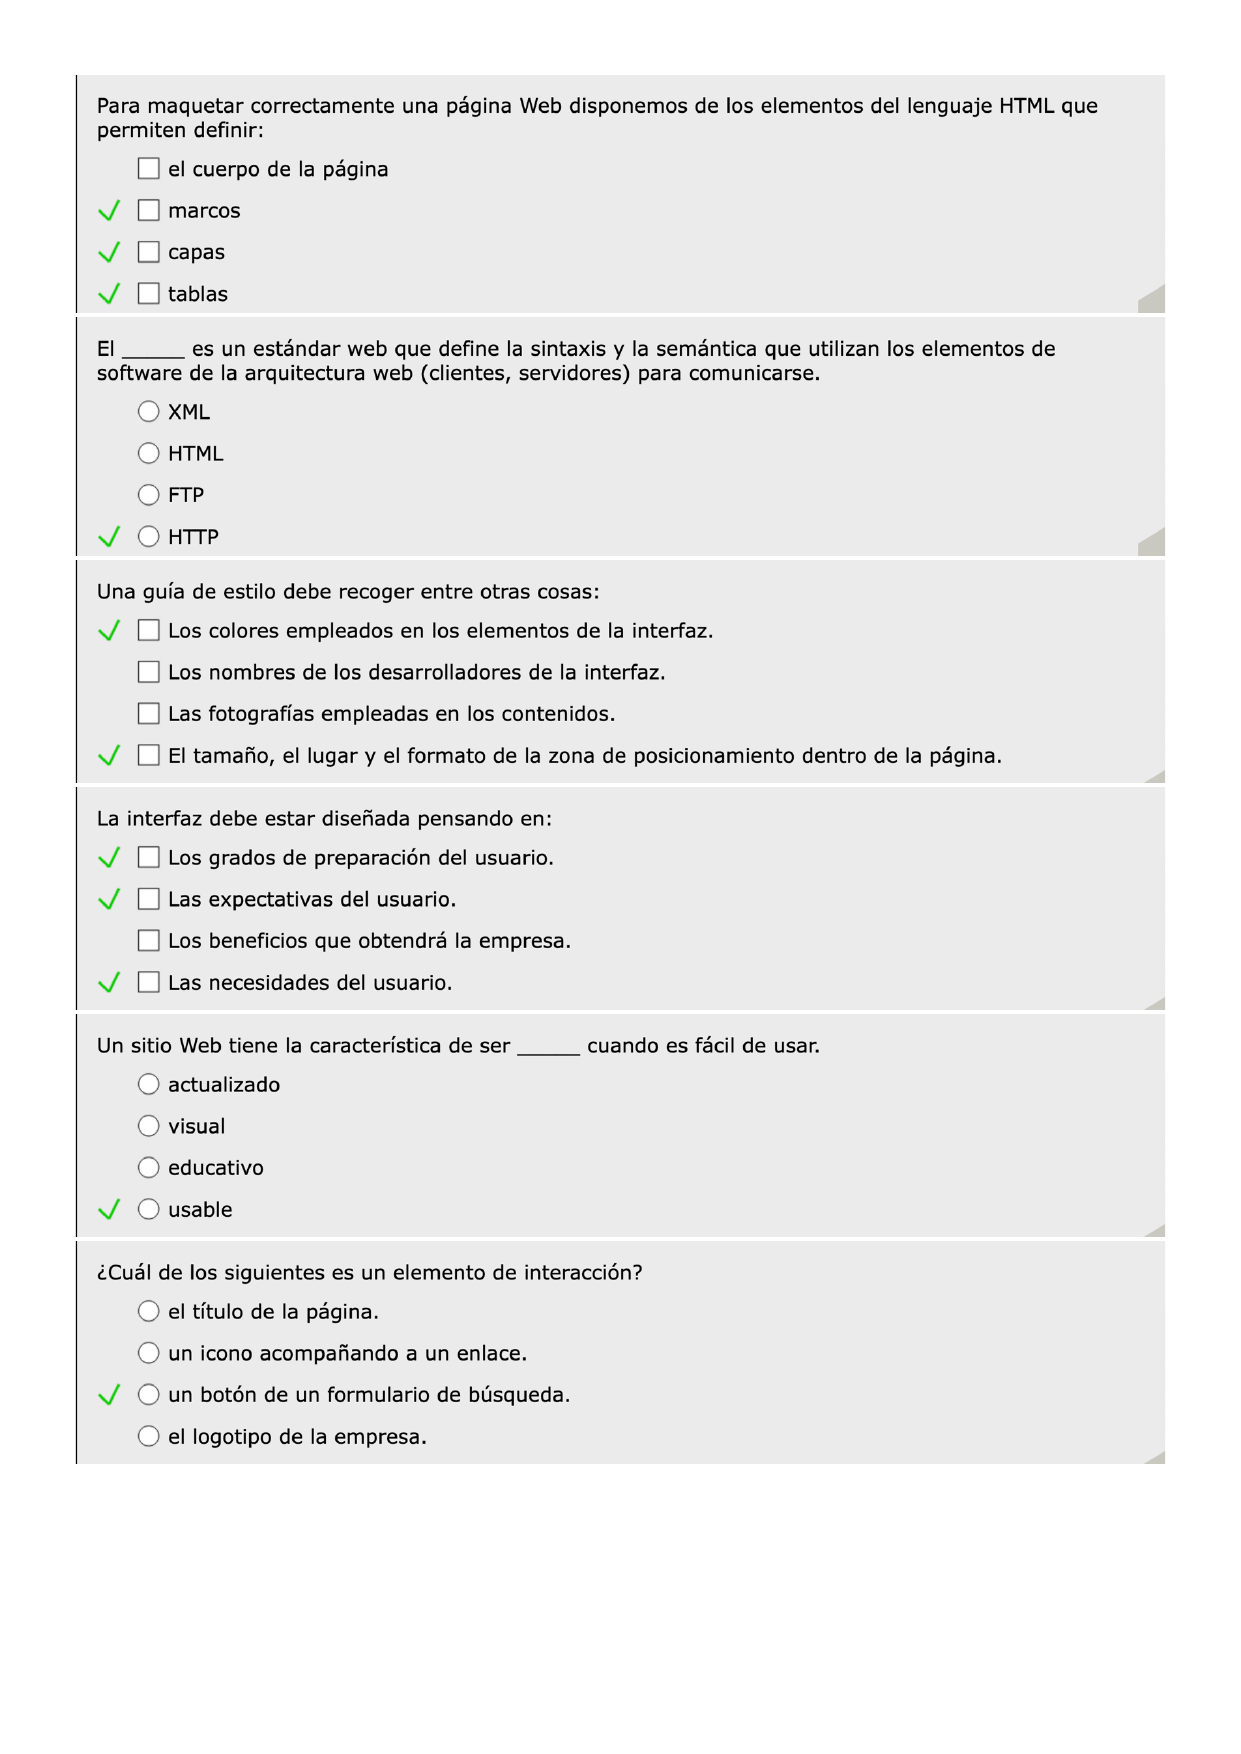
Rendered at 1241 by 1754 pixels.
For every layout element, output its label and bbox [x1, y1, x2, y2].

picture [75, 317, 1166, 556]
picture [75, 1241, 1166, 1464]
picture [75, 787, 1166, 1010]
picture [75, 560, 1166, 783]
picture [75, 75, 1166, 313]
picture [75, 1014, 1166, 1237]
